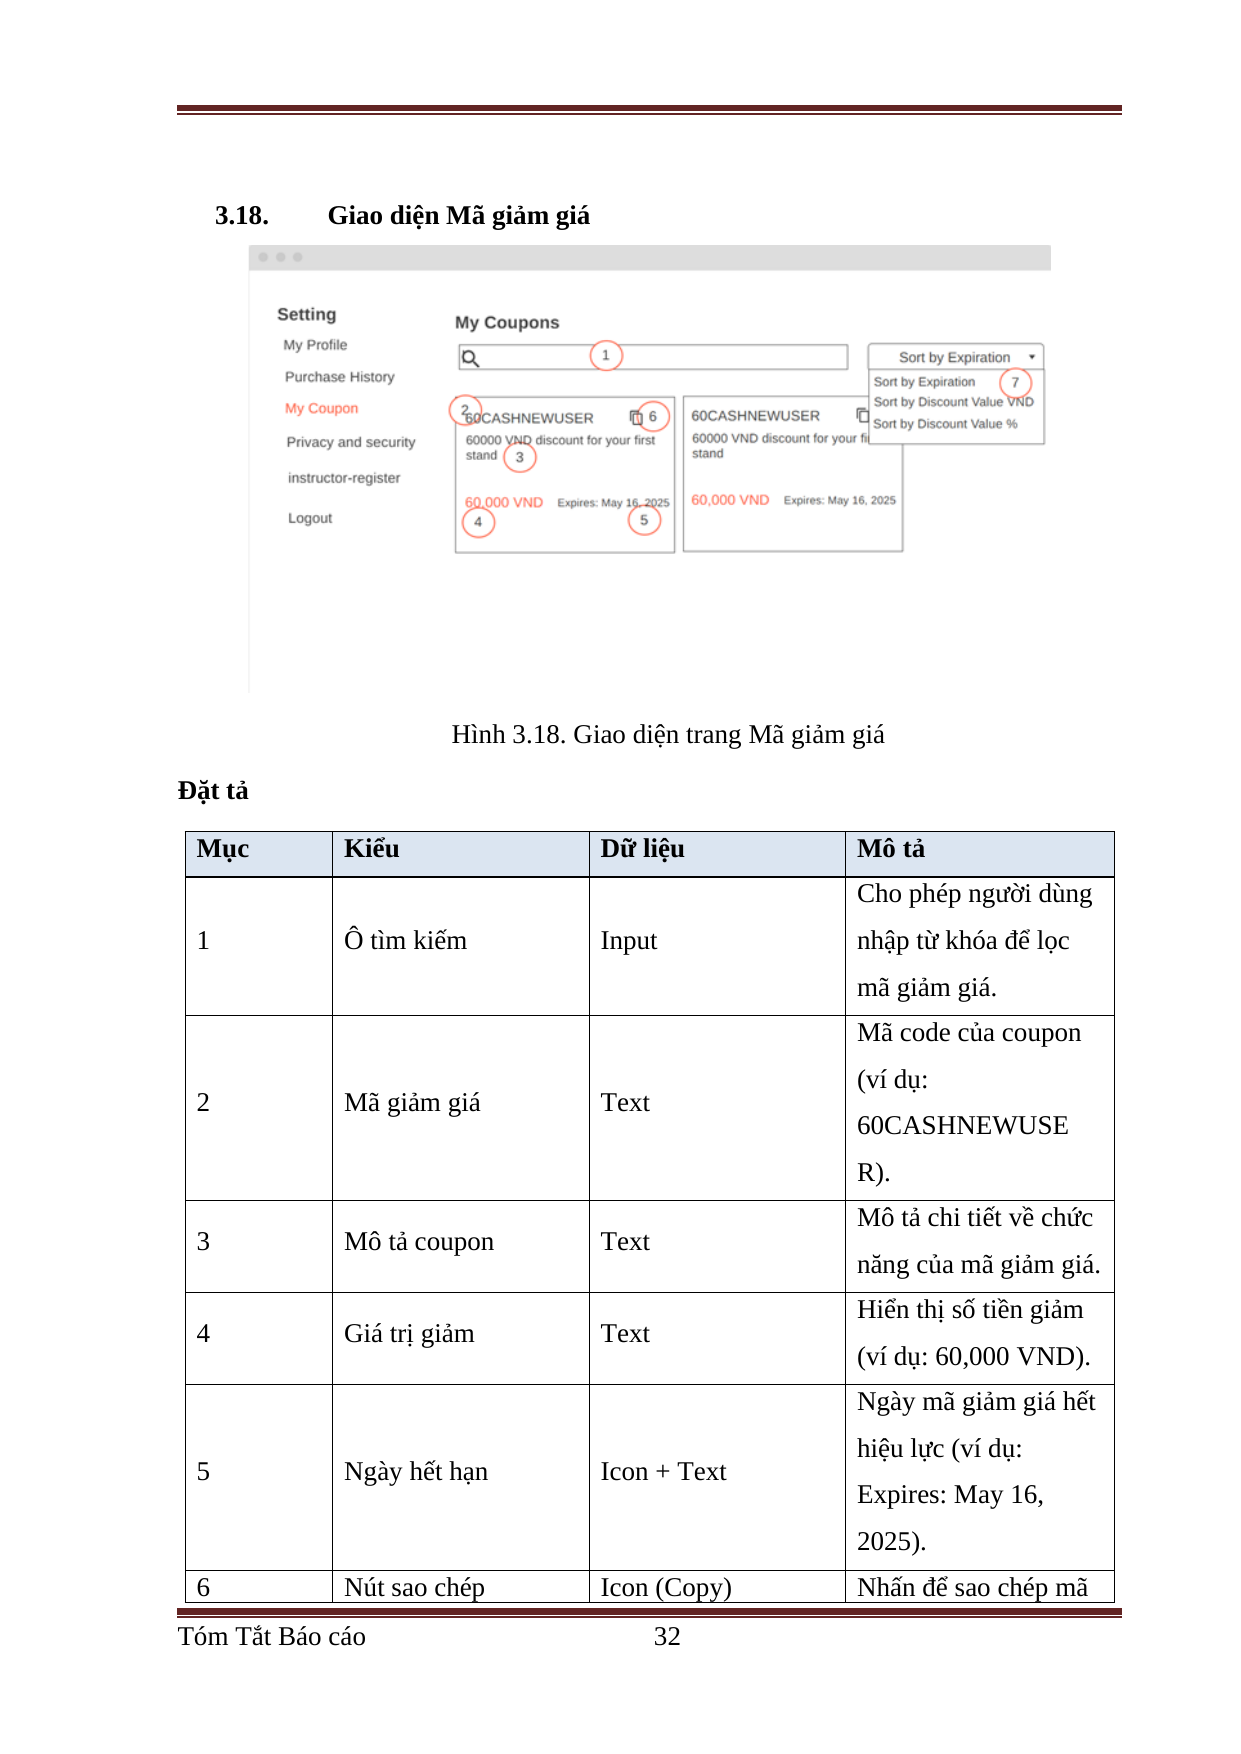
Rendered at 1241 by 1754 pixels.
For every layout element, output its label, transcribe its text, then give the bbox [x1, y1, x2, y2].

list Giao diện Mã giảm giá [215, 199, 1122, 230]
table_cell Text [590, 1016, 845, 1200]
table_cell Text [590, 1201, 845, 1292]
text Đặt tả [177, 774, 1122, 806]
table_cell Input [590, 878, 845, 1015]
table_cell Giá trị giảm [333, 1293, 589, 1384]
table_cell Icon + Text [590, 1385, 845, 1569]
table_cell Mã code của coupon (ví dụ: 60CASHNEWUSER). [846, 1016, 1114, 1200]
table_cell 6 [186, 1571, 332, 1602]
table_cell Icon (Copy) [590, 1571, 845, 1602]
table_header Mô tả [846, 832, 1114, 876]
table_cell 3 [186, 1201, 332, 1292]
list Hình 3.18. Giao diện trang Mã giảm giá [215, 718, 1122, 749]
table_cell 5 [186, 1385, 332, 1569]
table_cell Text [590, 1293, 845, 1384]
table_header Dữ liệu [590, 832, 845, 876]
table_cell Mô tả coupon [333, 1201, 589, 1292]
table_cell Hiển thị số tiền giảm (ví dụ: 60,000 VND). [846, 1293, 1114, 1384]
table_cell Mô tả chi tiết về chức năng của mã giảm giá. [846, 1201, 1114, 1292]
table_cell Ngày hết hạn [333, 1385, 589, 1569]
table_cell 1 [186, 878, 332, 1015]
table_header Kiểu [333, 832, 589, 876]
table_cell 2 [186, 1016, 332, 1200]
table_cell Nút sao chép [333, 1571, 589, 1602]
table_cell Cho phép người dùng nhập từ khóa để lọc mã giảm giá. [846, 878, 1114, 1015]
table_header Mục [186, 832, 332, 876]
picture [248, 245, 1051, 693]
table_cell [846, 1571, 1114, 1602]
table_cell Ô tìm kiếm [333, 878, 589, 1015]
table_cell Mã giảm giá [333, 1016, 589, 1200]
table_cell Ngày mã giảm giá hết hiệu lực (ví dụ: Expires: May 16, 2025). [846, 1385, 1114, 1569]
table_cell 4 [186, 1293, 332, 1384]
